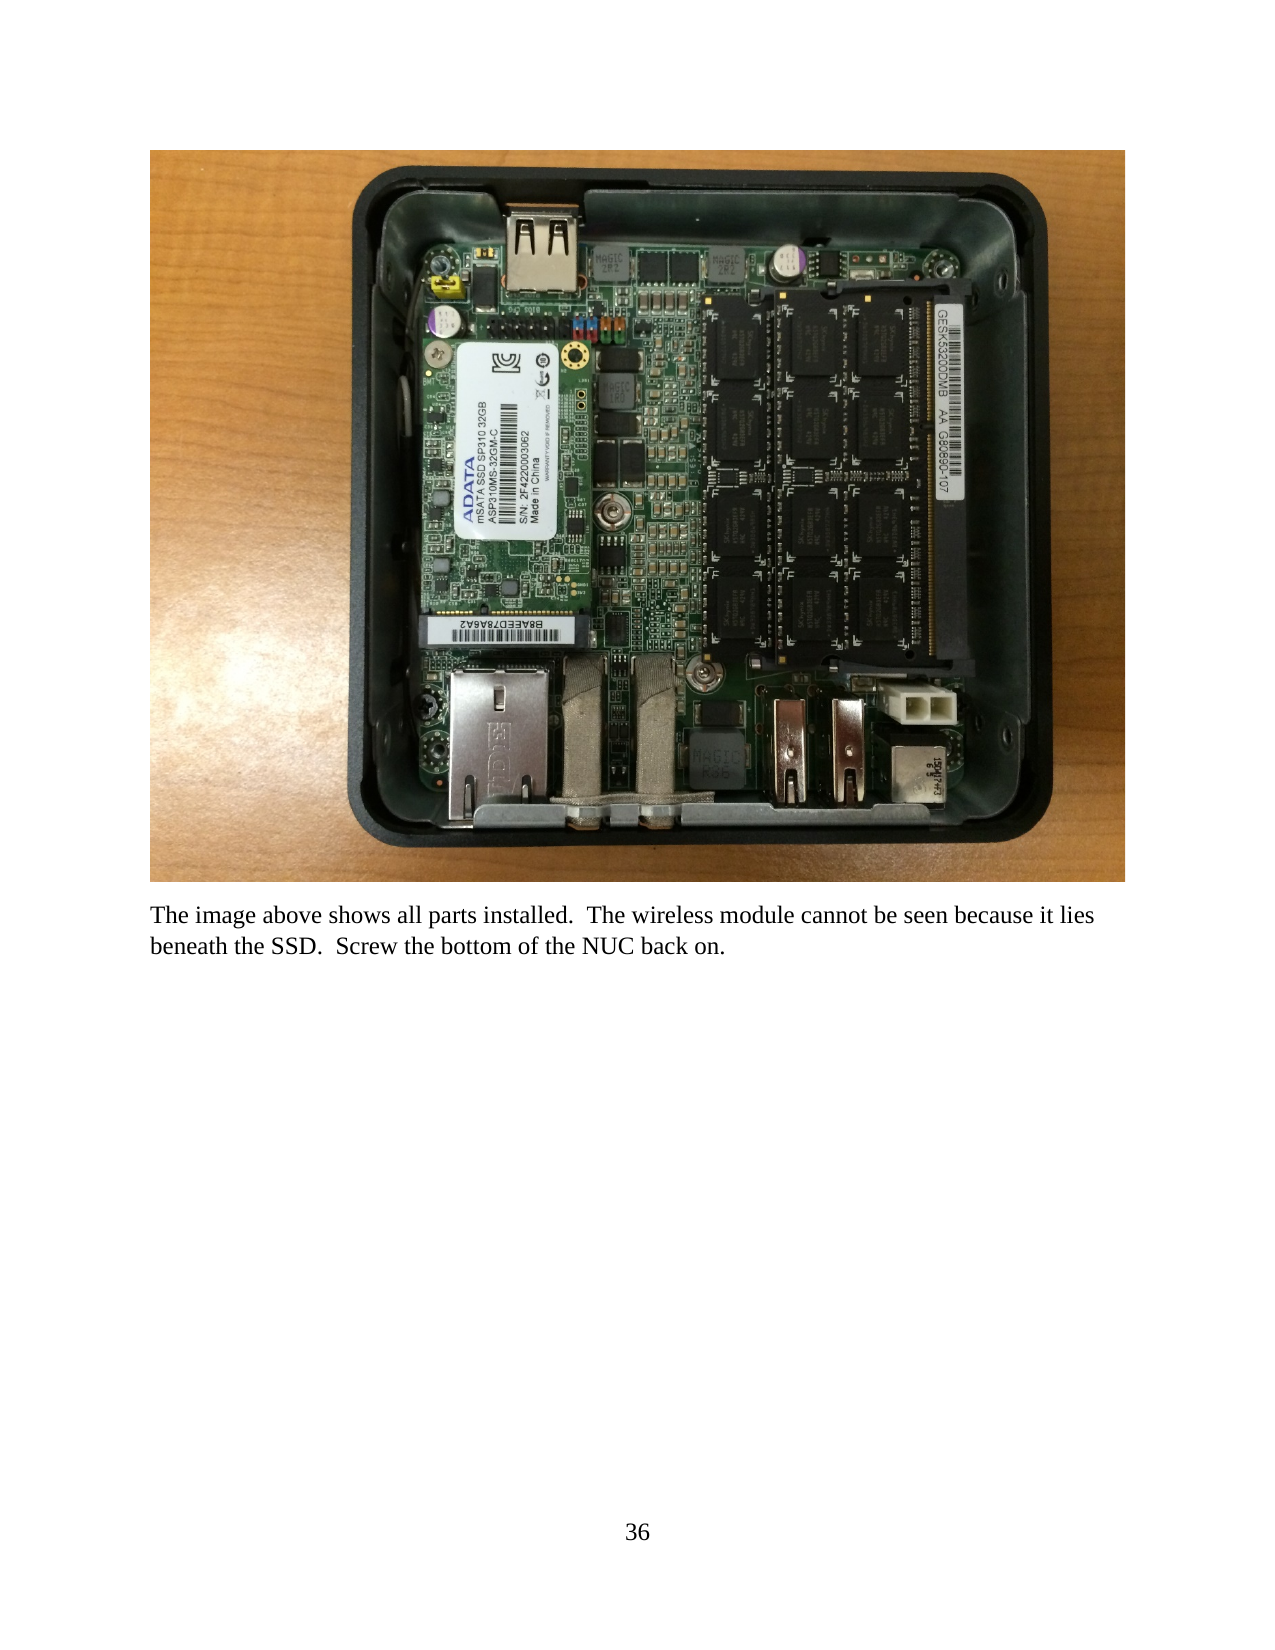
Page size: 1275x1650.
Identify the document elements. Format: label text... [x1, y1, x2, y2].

text The image above shows all parts installed. The wireless module cannot be seen because it lies beneath the SSD. Screw the bottom of the NUC back on. [150, 900, 1125, 960]
picture [150, 150, 1125, 882]
